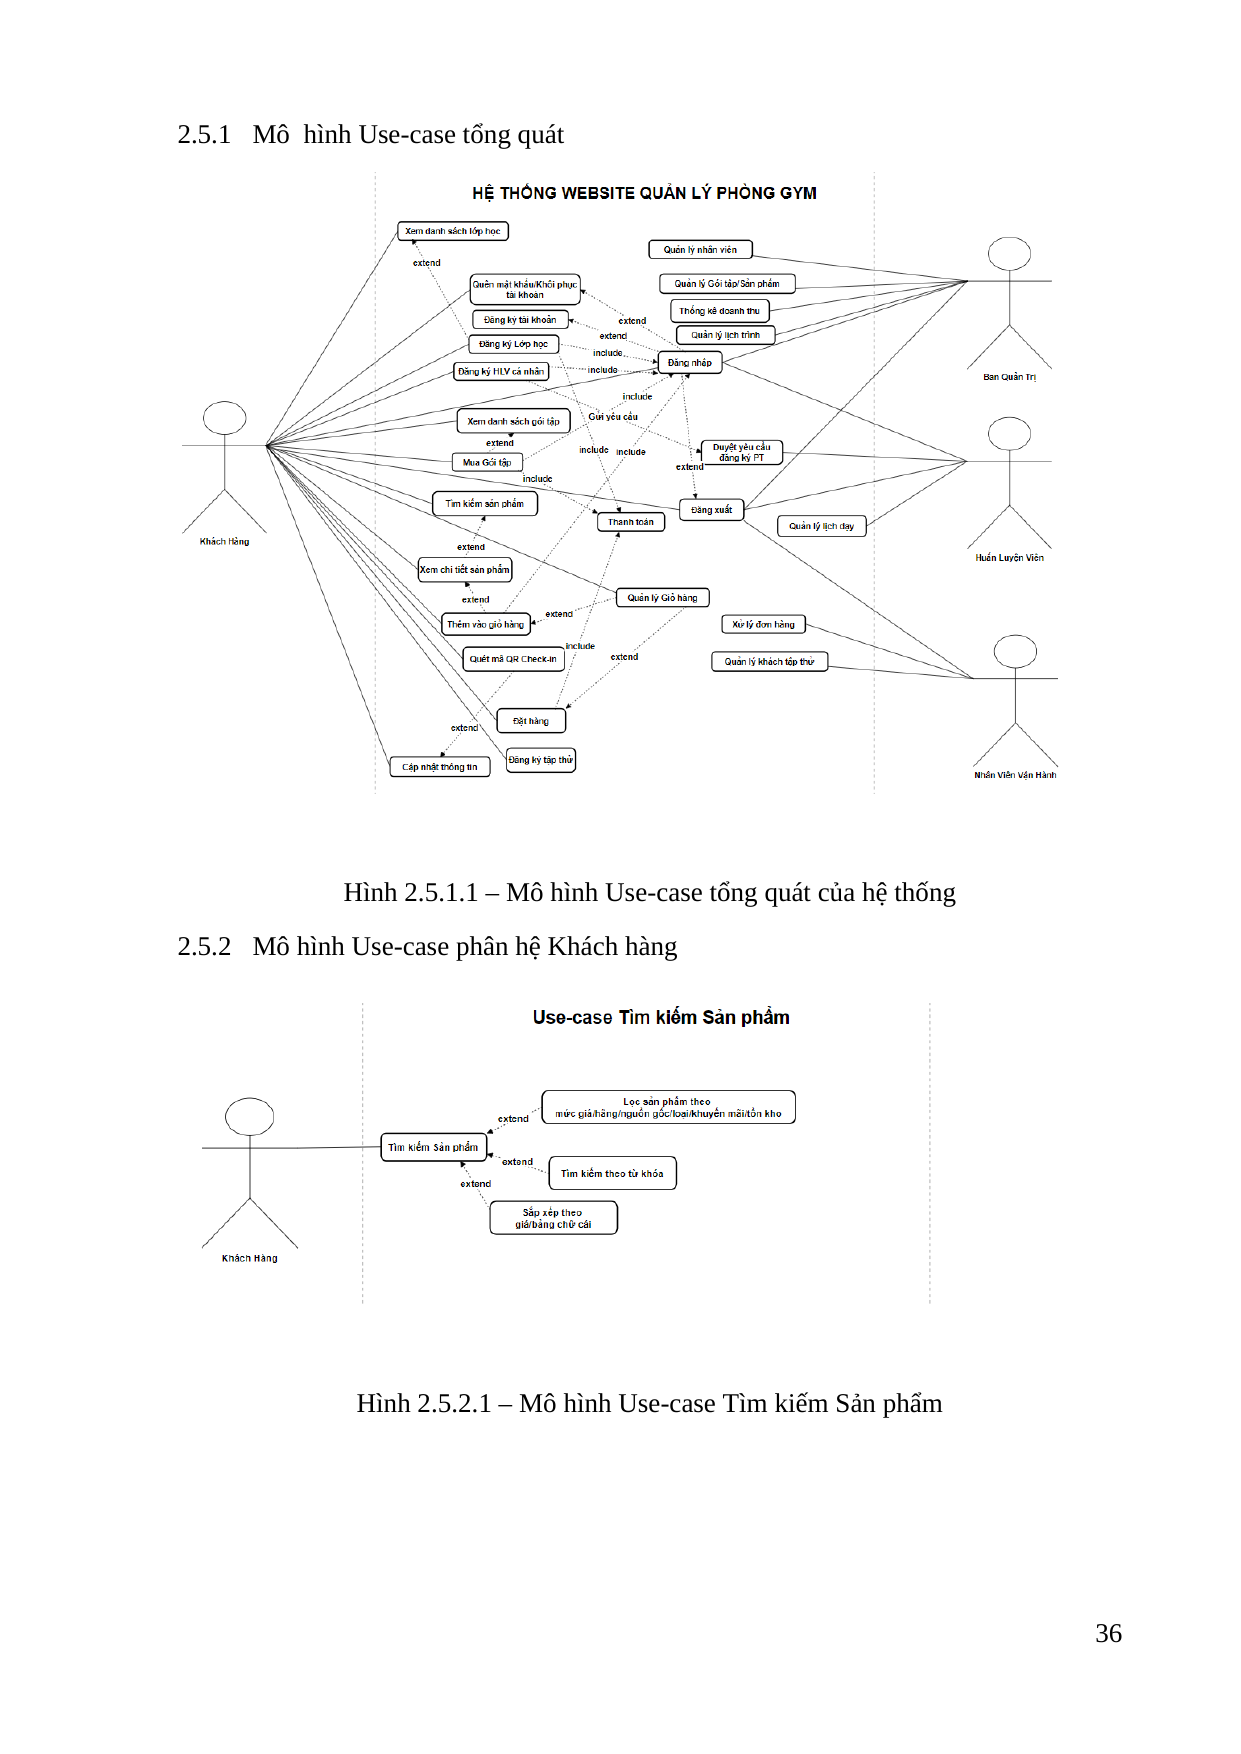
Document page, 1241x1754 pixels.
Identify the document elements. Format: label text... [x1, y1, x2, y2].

text Hình 2.5.2.1 – Mô hình Use-case Tìm kiếm Sản phẩm [177, 1387, 1122, 1418]
text Hình 2.5.1.1 – Mô hình Use-case tổng quát của hệ thống [177, 877, 1122, 908]
picture [170, 1003, 1116, 1305]
subtitle Mô hình Use-case tổng quát [177, 118, 1122, 149]
picture [151, 172, 1097, 794]
subtitle Mô hình Use-case phân hệ Khách hàng [177, 931, 1122, 962]
